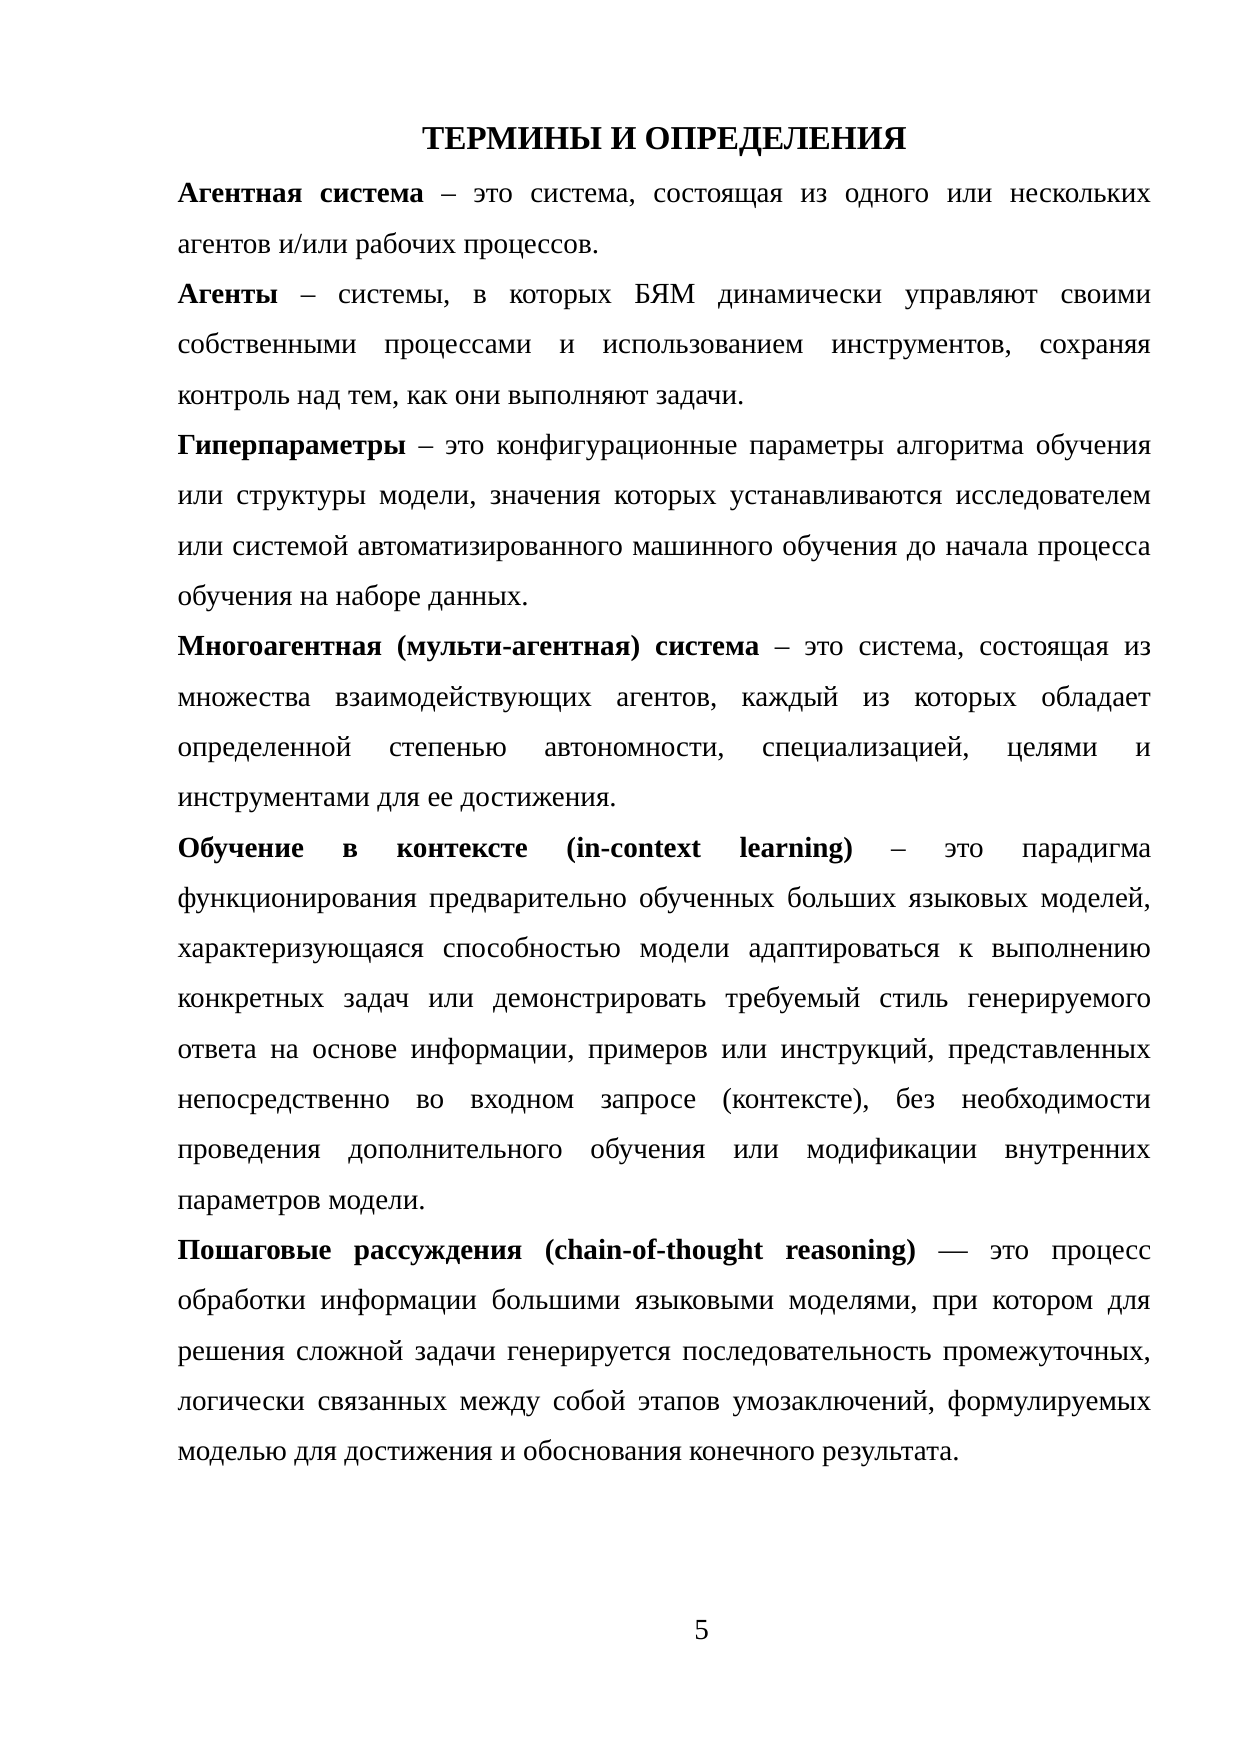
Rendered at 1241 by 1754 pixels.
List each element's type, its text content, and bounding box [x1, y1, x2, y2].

text Пошаговые рассуждения (chain-of-thought reasoning) — это процесс обработки информации большими языковыми моделями, при котором для решения сложной задачи генерируется последовательность промежуточных, логически связанных между собой этапов умозаключений, формулируемых моделью для достижения и обоснования конечного результата. [177, 1232, 1152, 1467]
text Агенты – системы, в которых БЯМ динамически управляют своими собственными процессами и использованием инструментов, сохраняя контроль над тем, как они выполняют задачи. [177, 276, 1152, 410]
text Агентная система – это система, состоящая из одного или нескольких агентов и/или рабочих процессов. [177, 176, 1152, 259]
subtitle ТЕРМИНЫ И ОПРЕДЕЛЕНИЯ [177, 118, 1152, 156]
text Гиперпараметры – это конфигурационные параметры алгоритма обучения или структуры модели, значения которых устанавливаются исследователем или системой автоматизированного машинного обучения до начала процесса обучения на наборе данных. [177, 427, 1152, 612]
text Обучение в контексте (in-context learning) – это парадигма функционирования предварительно обученных больших языковых моделей, характеризующаяся способностью модели адаптироваться к выполнению конкретных задач или демонстрировать требуемый стиль генерируемого ответа на основе информации, примеров или инструкций, представленных непосредственно во входном запросе (контексте), без необходимости проведения дополнительного обучения или модификации внутренних параметров модели. [177, 830, 1152, 1215]
text Многоагентная (мульти-агентная) система – это система, состоящая из множества взаимодействующих агентов, каждый из которых обладает определенной степенью автономности, специализацией, целями и инструментами для ее достижения. [177, 628, 1152, 813]
